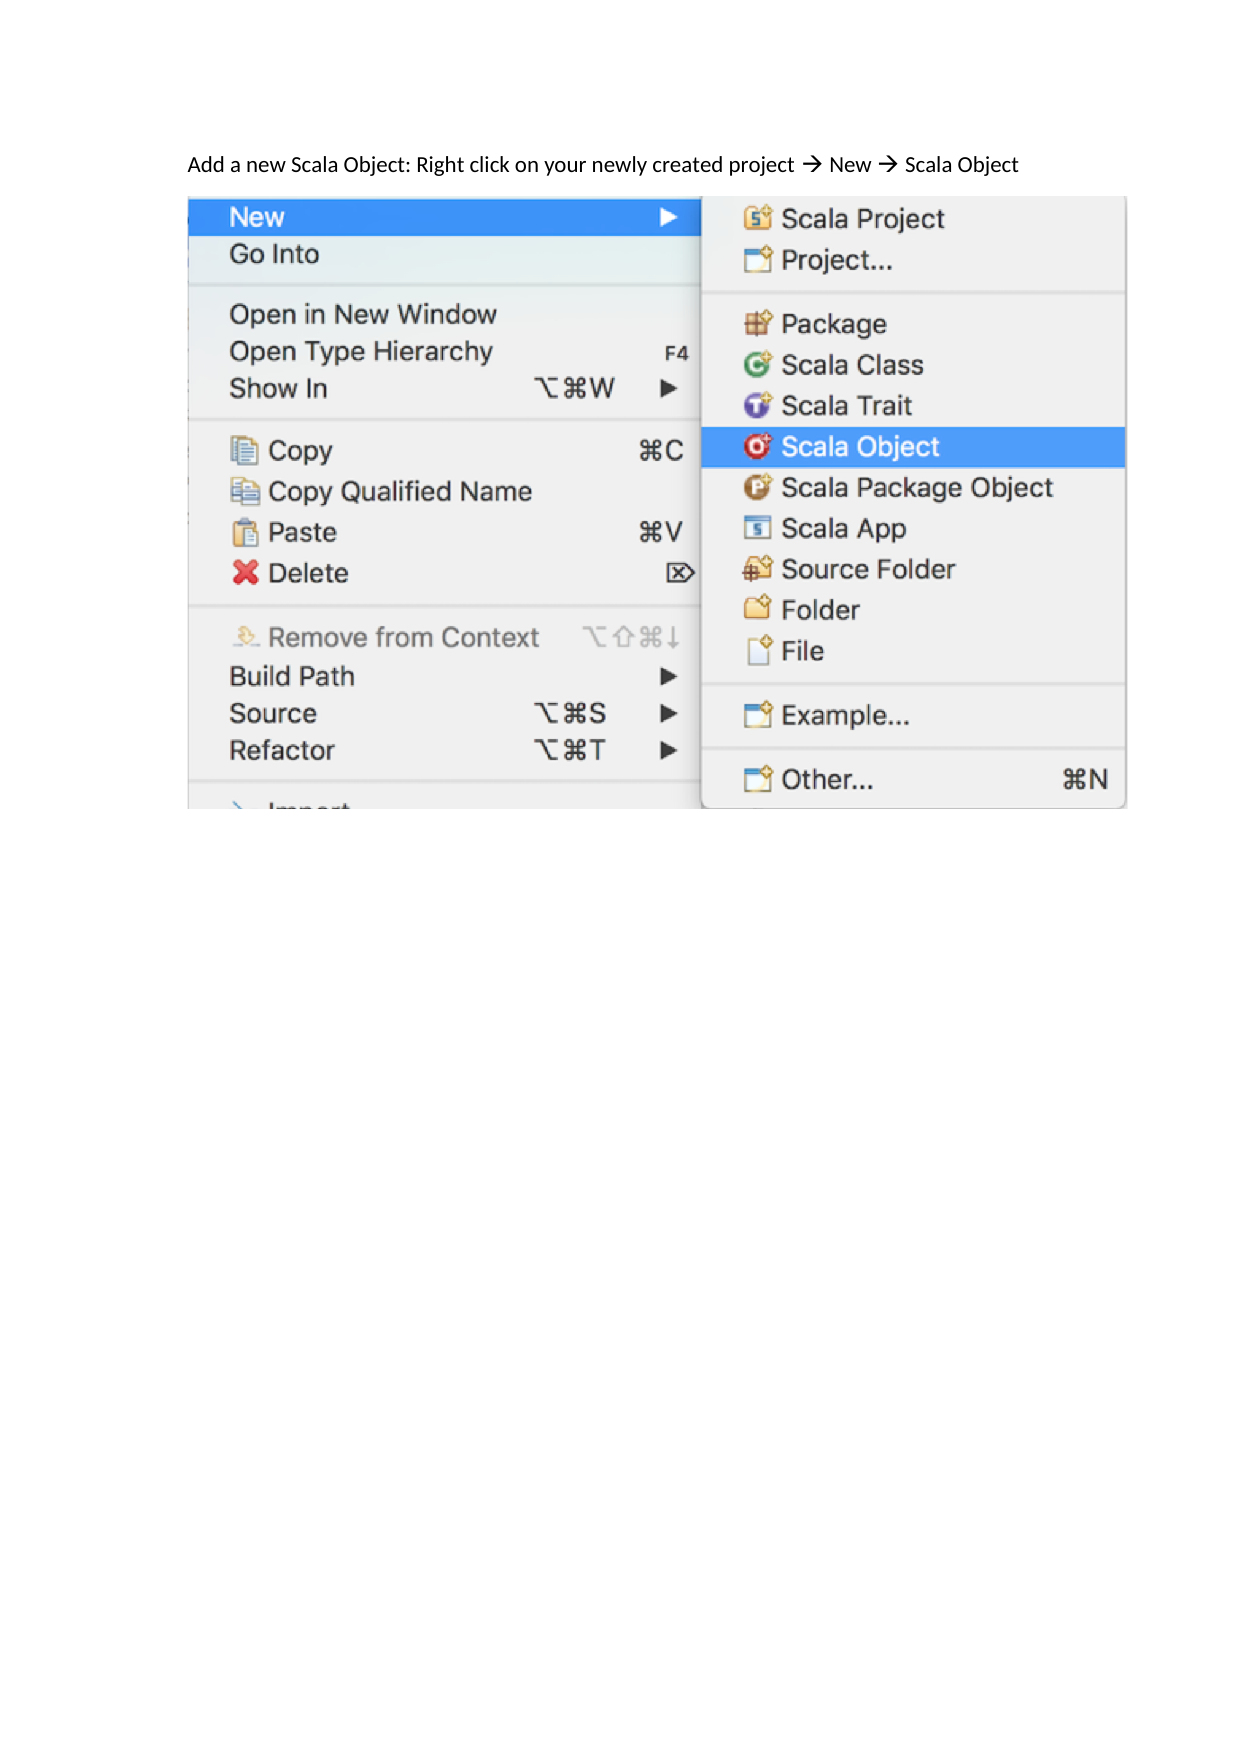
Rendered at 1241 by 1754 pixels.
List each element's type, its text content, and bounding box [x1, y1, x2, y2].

picture [187, 196, 1128, 809]
text Add a new Scala Object: Right click on your newly created project New Scala Object [187, 150, 1090, 178]
